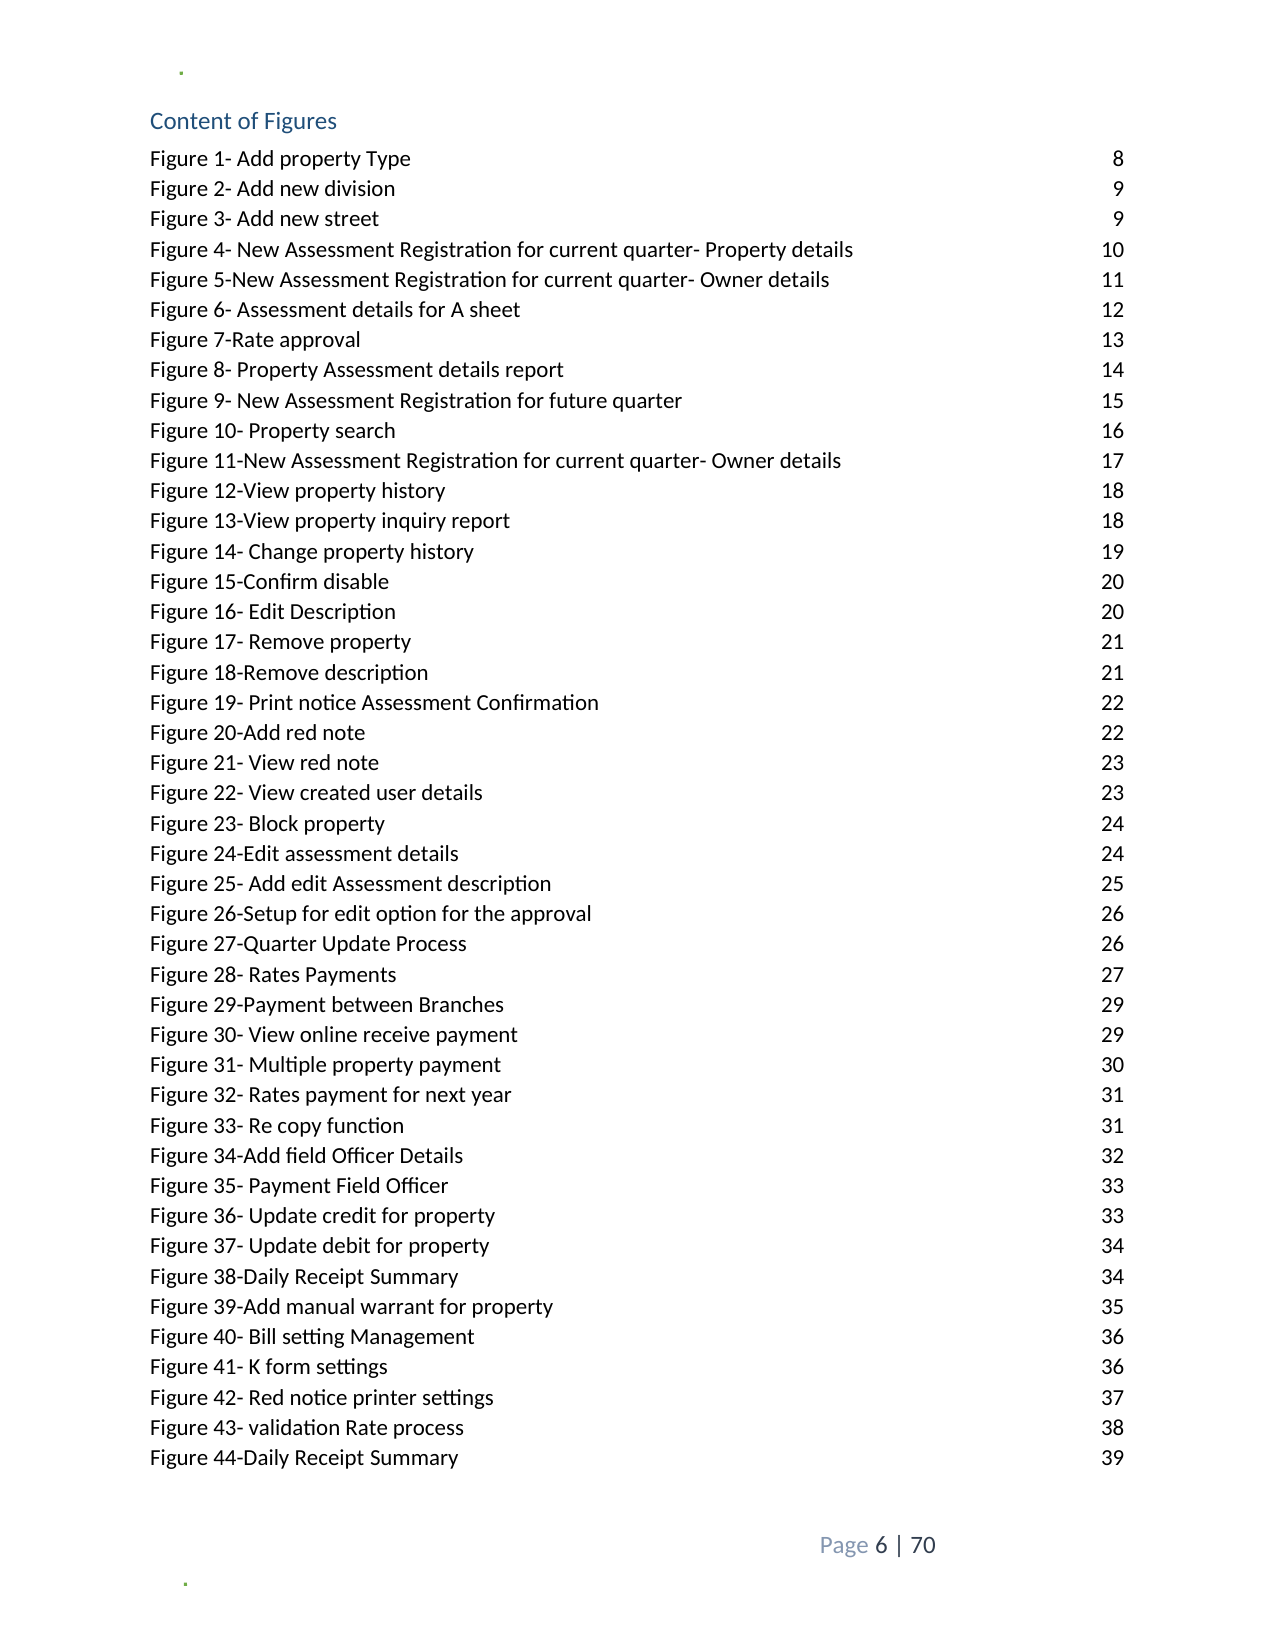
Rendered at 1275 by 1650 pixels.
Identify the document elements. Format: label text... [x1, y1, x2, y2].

text Content of Figures [150, 105, 1107, 136]
